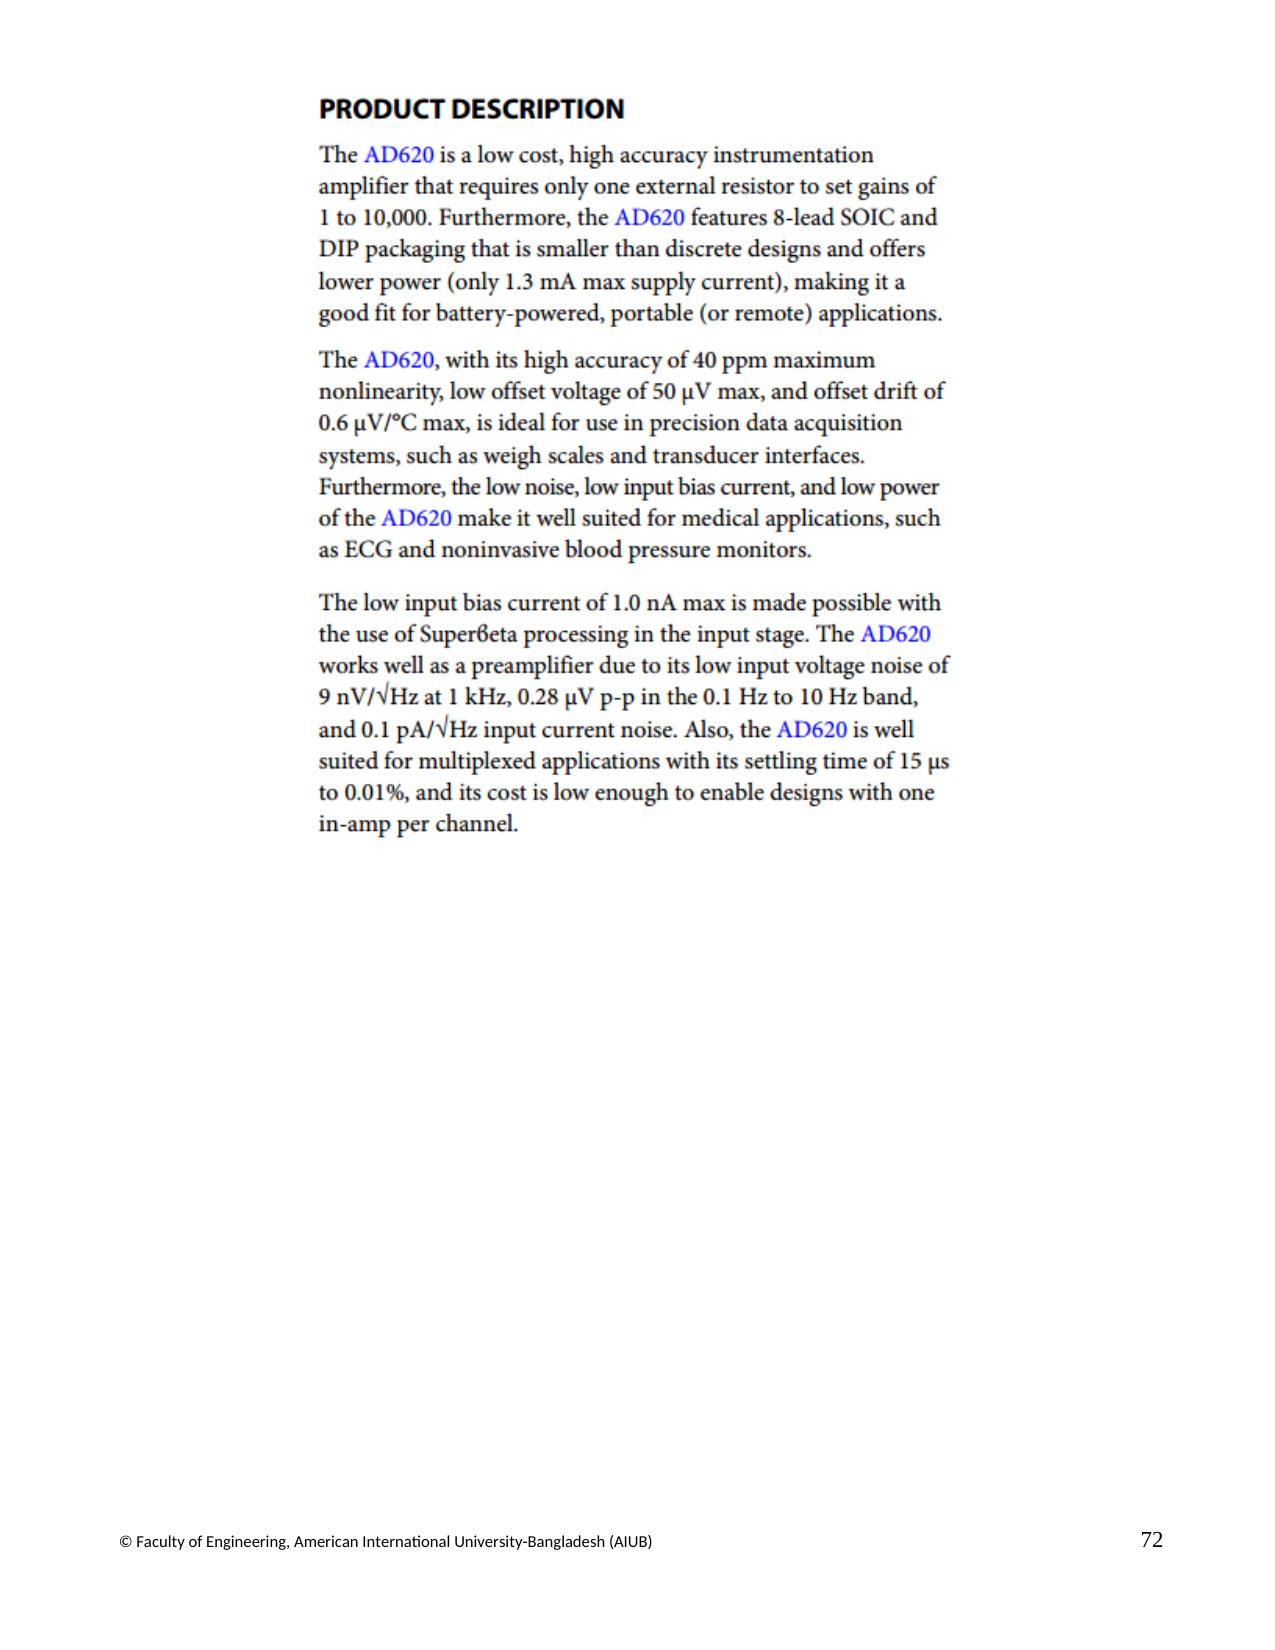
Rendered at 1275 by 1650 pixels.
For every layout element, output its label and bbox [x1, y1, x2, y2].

picture [310, 90, 965, 844]
